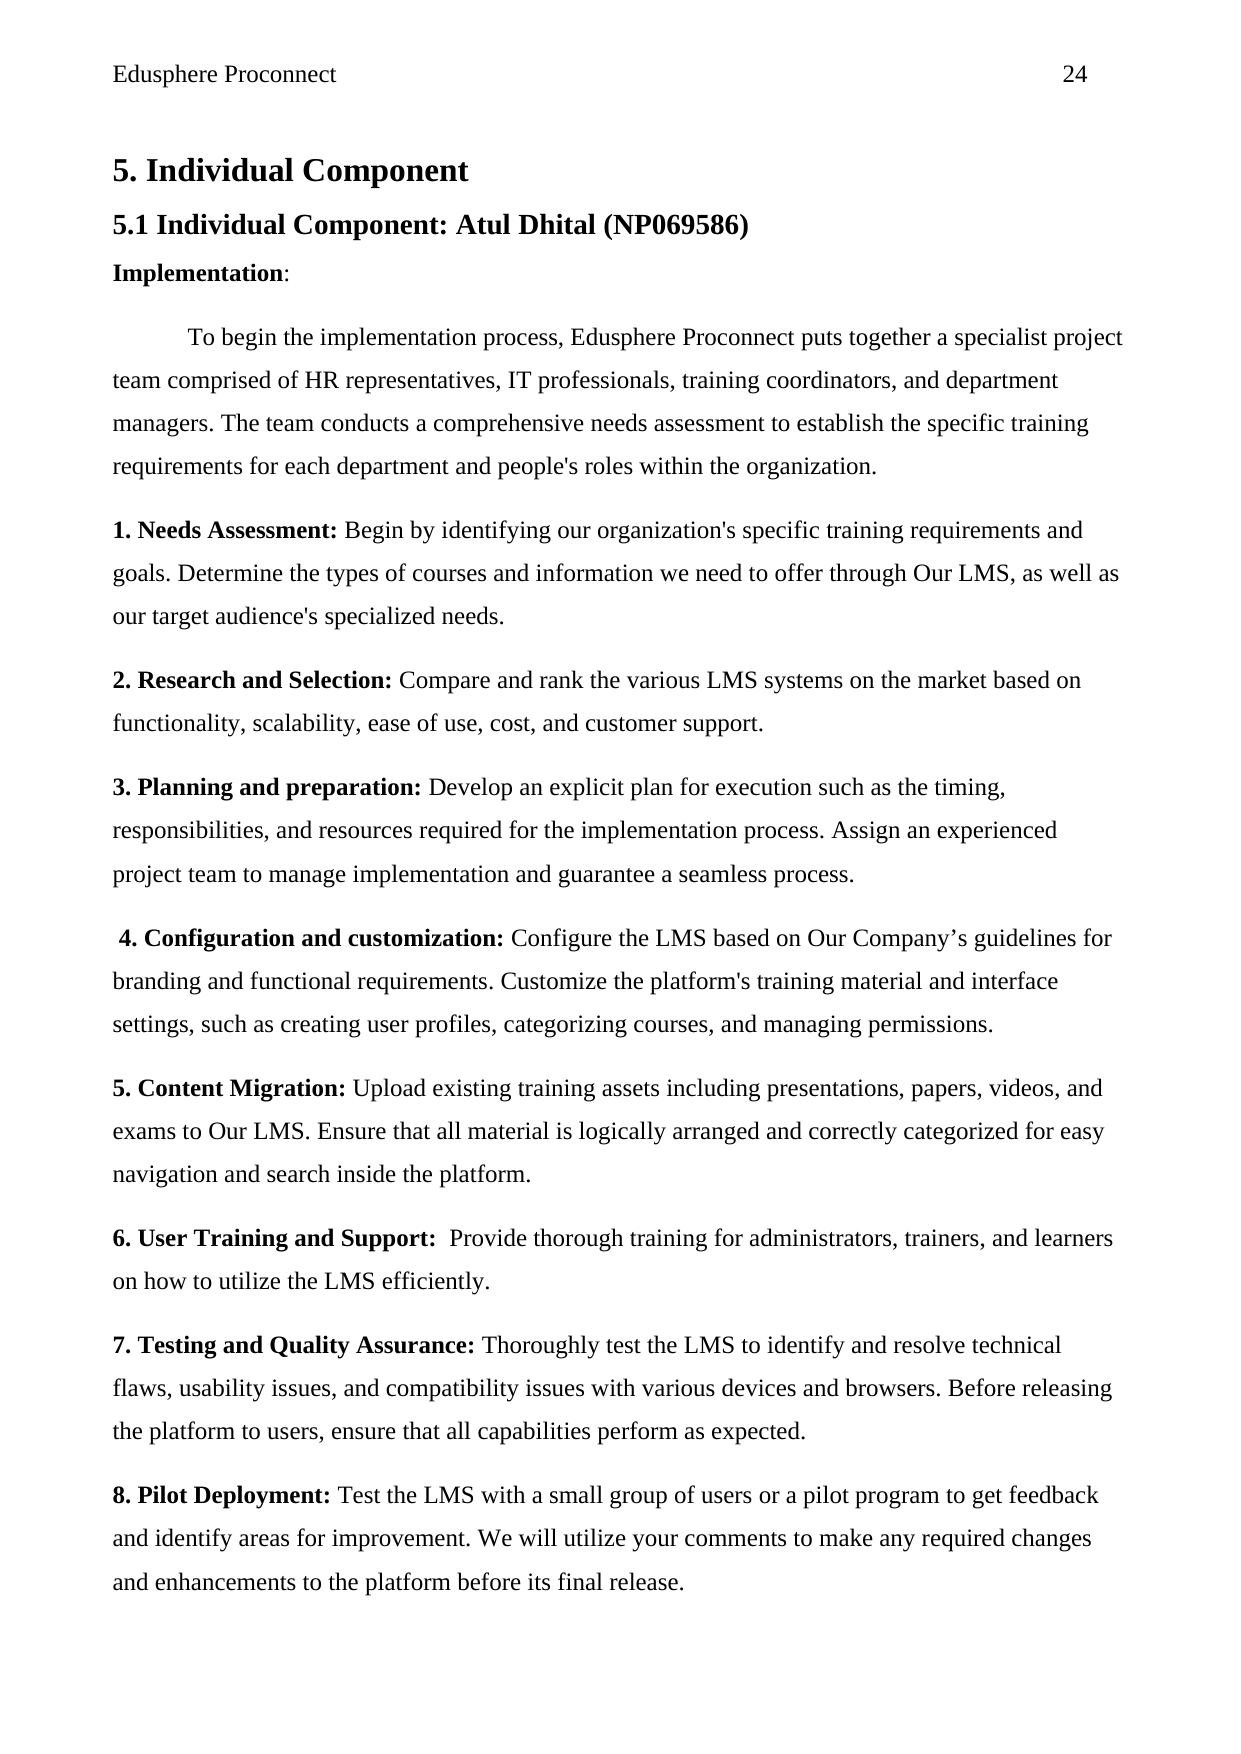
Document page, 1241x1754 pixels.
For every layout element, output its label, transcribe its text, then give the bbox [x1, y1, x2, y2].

text To begin the implementation process, Edusphere Proconnect puts together a specialist project team comprised of HR representatives, IT professionals, training coordinators, and department managers. The team conducts a comprehensive needs assessment to establish the specific training requirements for each department and people's roles within the organization. [112, 322, 1128, 480]
text 1. Needs Assessment: Begin by identifying our organization's specific training requirements and goals. Determine the types of courses and information we need to offer through Our LMS, as well as our target audience's specialized needs. [112, 515, 1128, 630]
text 8. Pilot Deployment: Test the LMS with a small group of users or a pilot program to get feedback and identify areas for improvement. We will utilize your comments to make any required changes and enhancements to the platform before its final release. [112, 1480, 1128, 1595]
text 6. User Training and Support: Provide thorough training for administrators, trainers, and learners on how to utilize the LMS efficiently. [112, 1223, 1128, 1295]
text Implementation: [112, 258, 1128, 287]
text 4. Configuration and customization: Configure the LMS based on Our Company’s guidelines for branding and functional requirements. Customize the platform's training material and interface settings, such as creating user profiles, categorizing courses, and managing permissions. [112, 923, 1128, 1038]
text 7. Testing and Quality Assurance: Thoroughly test the LMS to identify and resolve technical flaws, usability issues, and compatibility issues with various devices and browsers. Before releasing the platform to users, ensure that all capabilities perform as expected. [112, 1330, 1128, 1445]
subtitle 5. Individual Component [112, 150, 1128, 188]
text 3. Planning and preparation: Develop an explicit plan for execution such as the timing, responsibilities, and resources required for the implementation process. Assign an experienced project team to manage implementation and guarantee a seamless process. [112, 772, 1128, 887]
text 5. Content Migration: Upload existing training assets including presentations, papers, videos, and exams to Our LMS. Ensure that all material is logically arranged and correctly categorized for easy navigation and search inside the platform. [112, 1073, 1128, 1188]
subtitle 5.1 Individual Component: Atul Dhital (NP069586) [112, 207, 1128, 241]
text 2. Research and Selection: Compare and rank the various LMS systems on the market based on functionality, scalability, ease of use, cost, and customer support. [112, 665, 1128, 737]
